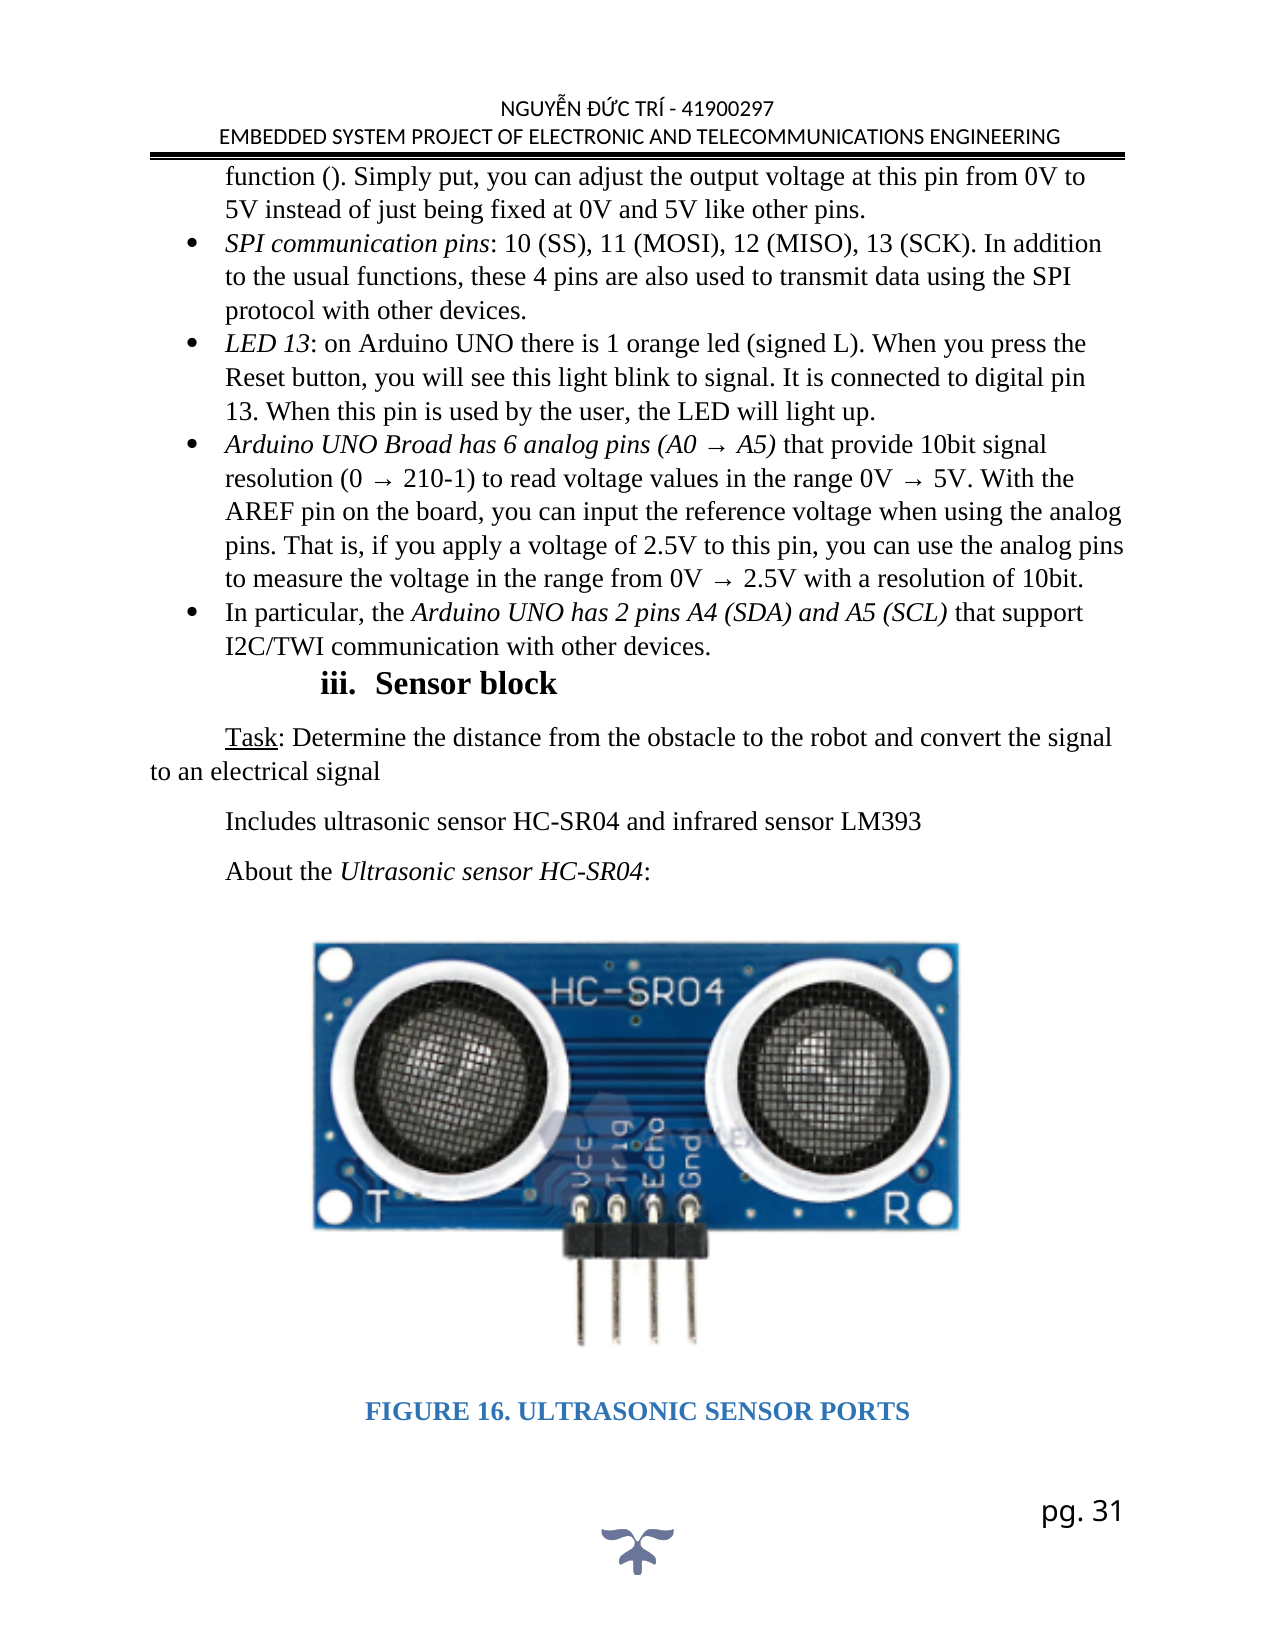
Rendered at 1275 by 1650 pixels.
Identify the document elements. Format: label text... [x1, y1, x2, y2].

list In particular, the Arduino UNO has 2 pins A4 (SDA) and A5 (SCL) that support I2C/TWI communication with other devices. [187, 596, 1125, 661]
list SPI communication pins: 10 (SS), 11 (MOSI), 12 (MISO), 13 (SCK). In addition to the usual functions, these 4 pins are also used to transmit data using the SPI protocol with other devices. [187, 227, 1125, 325]
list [187, 160, 1125, 224]
text Includes ultrasonic sensor HC-SR04 and infrared sensor LM393 [150, 805, 1125, 836]
subtitle FIGURE 16. ULTRASONIC SENSOR PORTS [150, 1395, 1125, 1426]
list LED 13: on Arduino UNO there is 1 orange led (signed L). When you press the Reset button, you will see this light blink to signal. It is connected to digital pin 13. When this pin is used by the user, the LED will light up. [187, 327, 1125, 426]
list Arduino UNO Broad has 6 analog pins (A0 → A5) that provide 10bit signal resolution (0 → 210-1) to read voltage values in the range 0V → 5V. With the AREF pin on the board, you can input the reference voltage when using the analog pins. That is, if you apply a voltage of 2.5V to this pin, you can use the analog pins to measure the voltage in the range from 0V → 2.5V with a resolution of 10bit. [187, 428, 1125, 594]
text About the Ultrasonic sensor HC-SR04: [150, 855, 1125, 886]
picture [290, 905, 985, 1368]
list Sensor block [356, 663, 1125, 702]
text Task: Determine the distance from the obstacle to the robot and convert the signal to an electrical signal [150, 721, 1125, 786]
